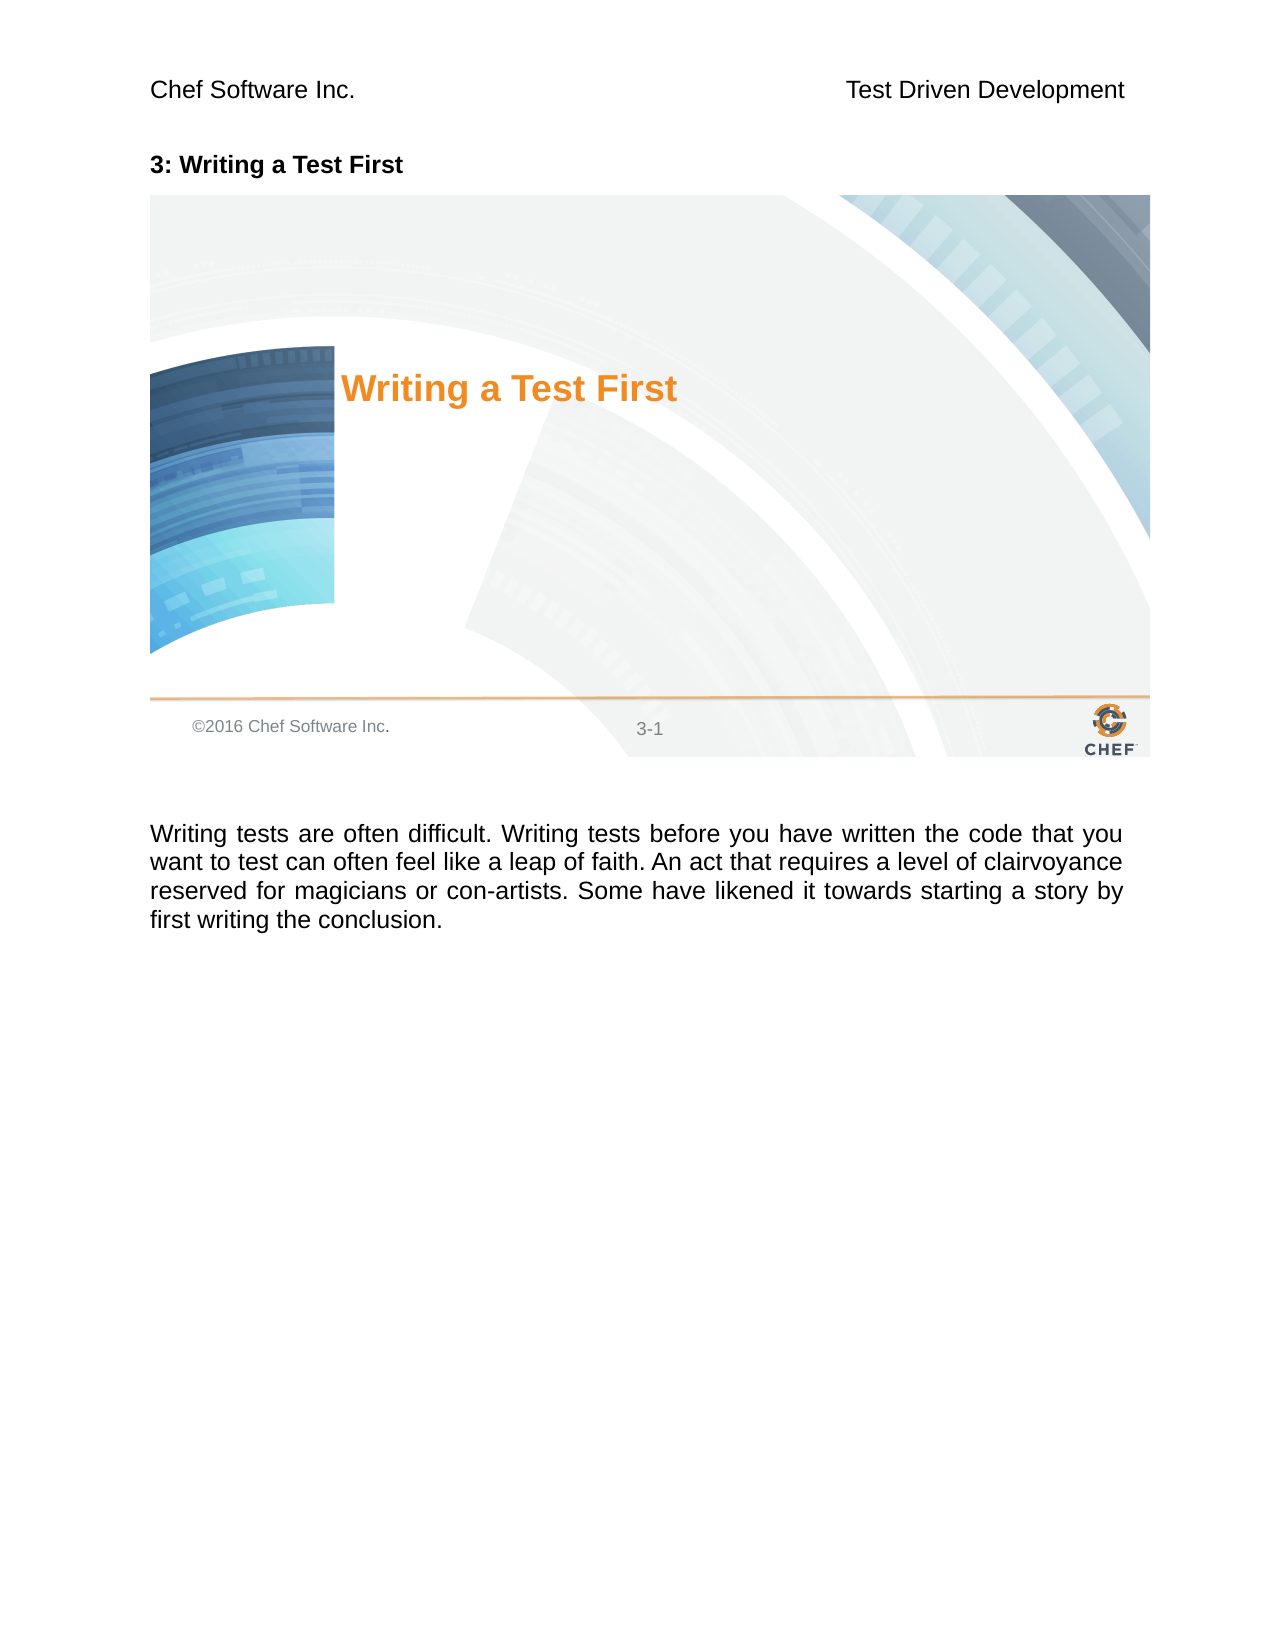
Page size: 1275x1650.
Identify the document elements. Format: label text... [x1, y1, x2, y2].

text Writing tests are often difficult. Writing tests before you have written the code that you want to test can often feel like a leap of faith. An act that requires a level of clairvoyance reserved for magicians or con-artists. Some have likened it towards starting a story by first writing the conclusion. [150, 818, 1125, 933]
text 3: Writing a Test First [150, 150, 1125, 179]
